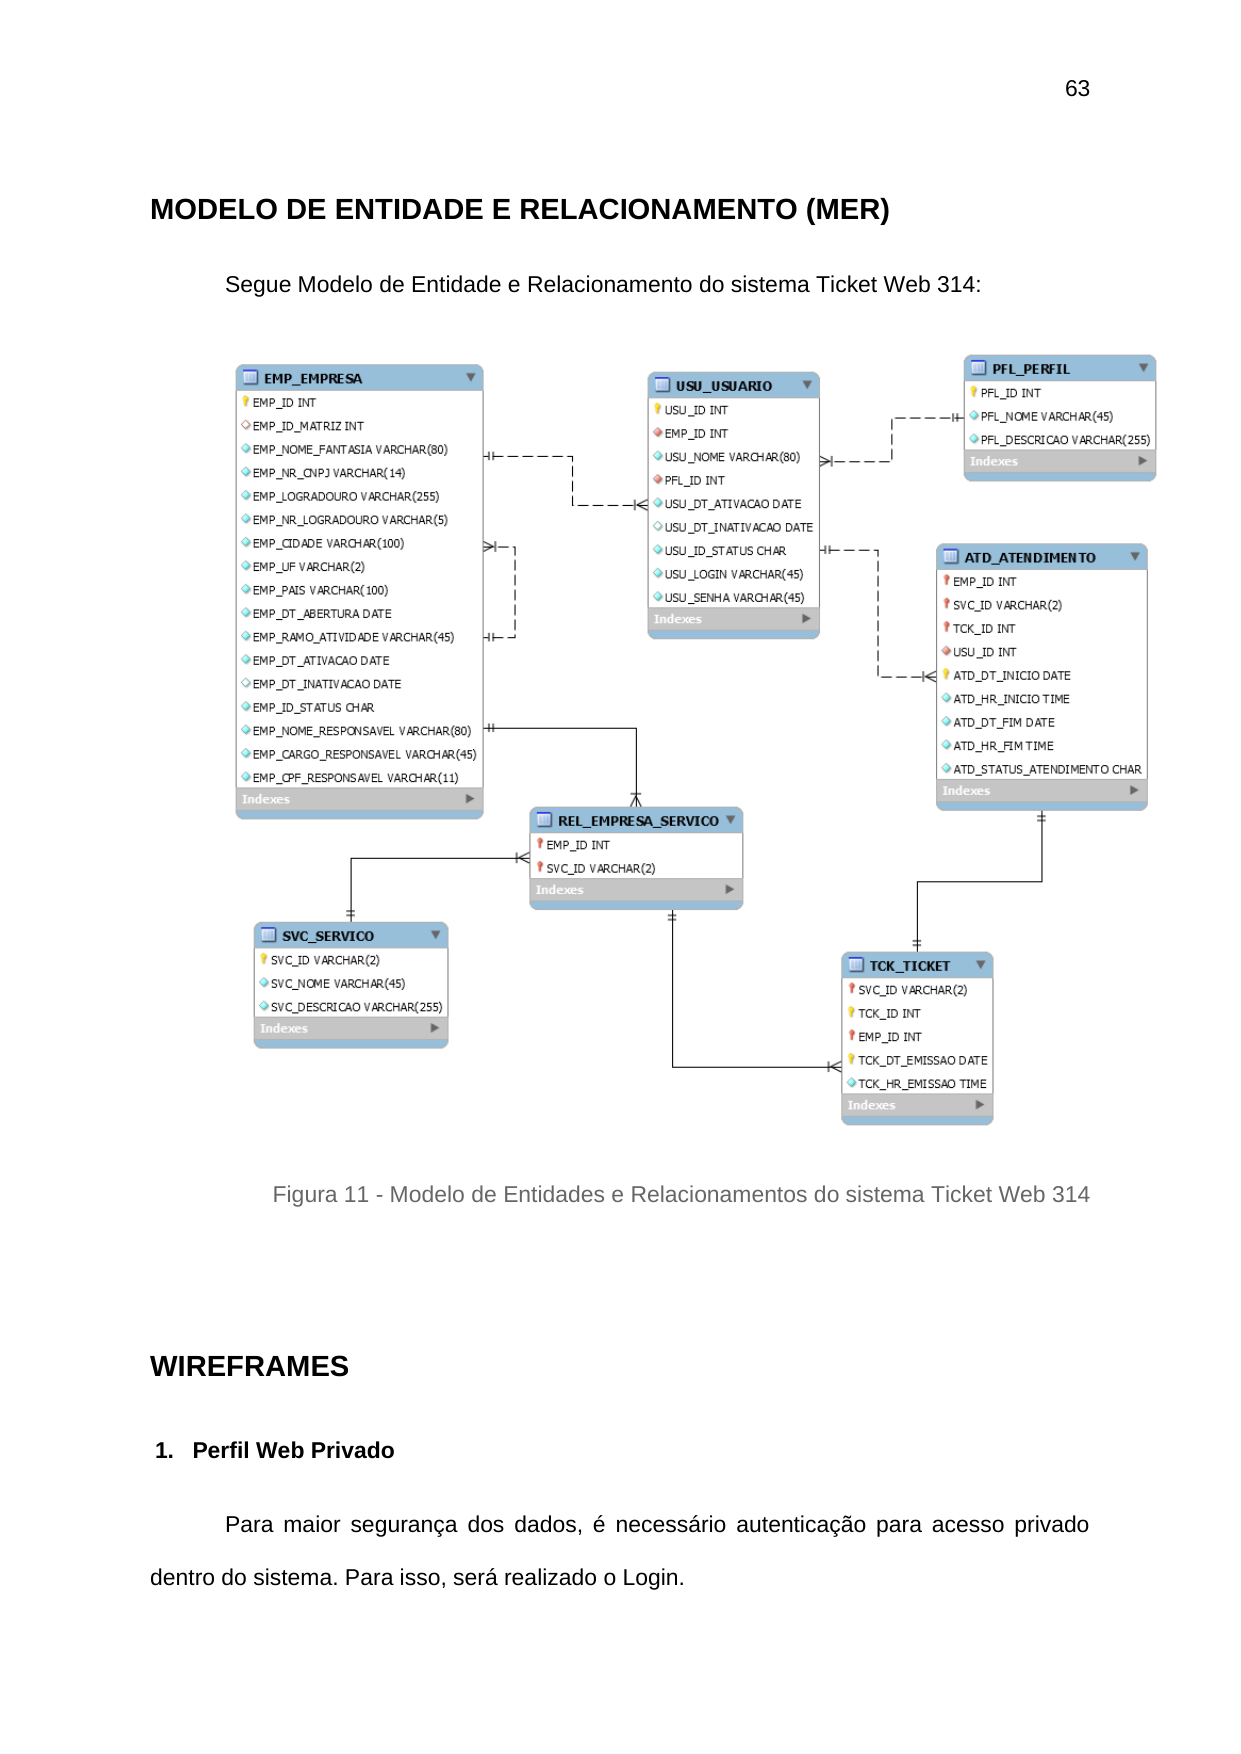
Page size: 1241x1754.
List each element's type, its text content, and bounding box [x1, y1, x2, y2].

picture [225, 344, 1166, 1135]
subtitle Perfil Web Privado [155, 1437, 1090, 1464]
text Segue Modelo de Entidade e Relacionamento do sistema Ticket Web 314: [150, 271, 1090, 298]
text Figura 11 - Modelo de Entidades e Relacionamentos do sistema Ticket Web 314 [47, 1181, 1090, 1208]
subtitle MODELO DE ENTIDADE E RELACIONAMENTO (MER) [150, 192, 1090, 225]
subtitle WIREFRAMES [150, 1349, 1090, 1383]
text Para maior segurança dos dados, é necessário autenticação para acesso privado dentro do sistema. Para isso, será realizado o Login. [150, 1511, 1090, 1590]
